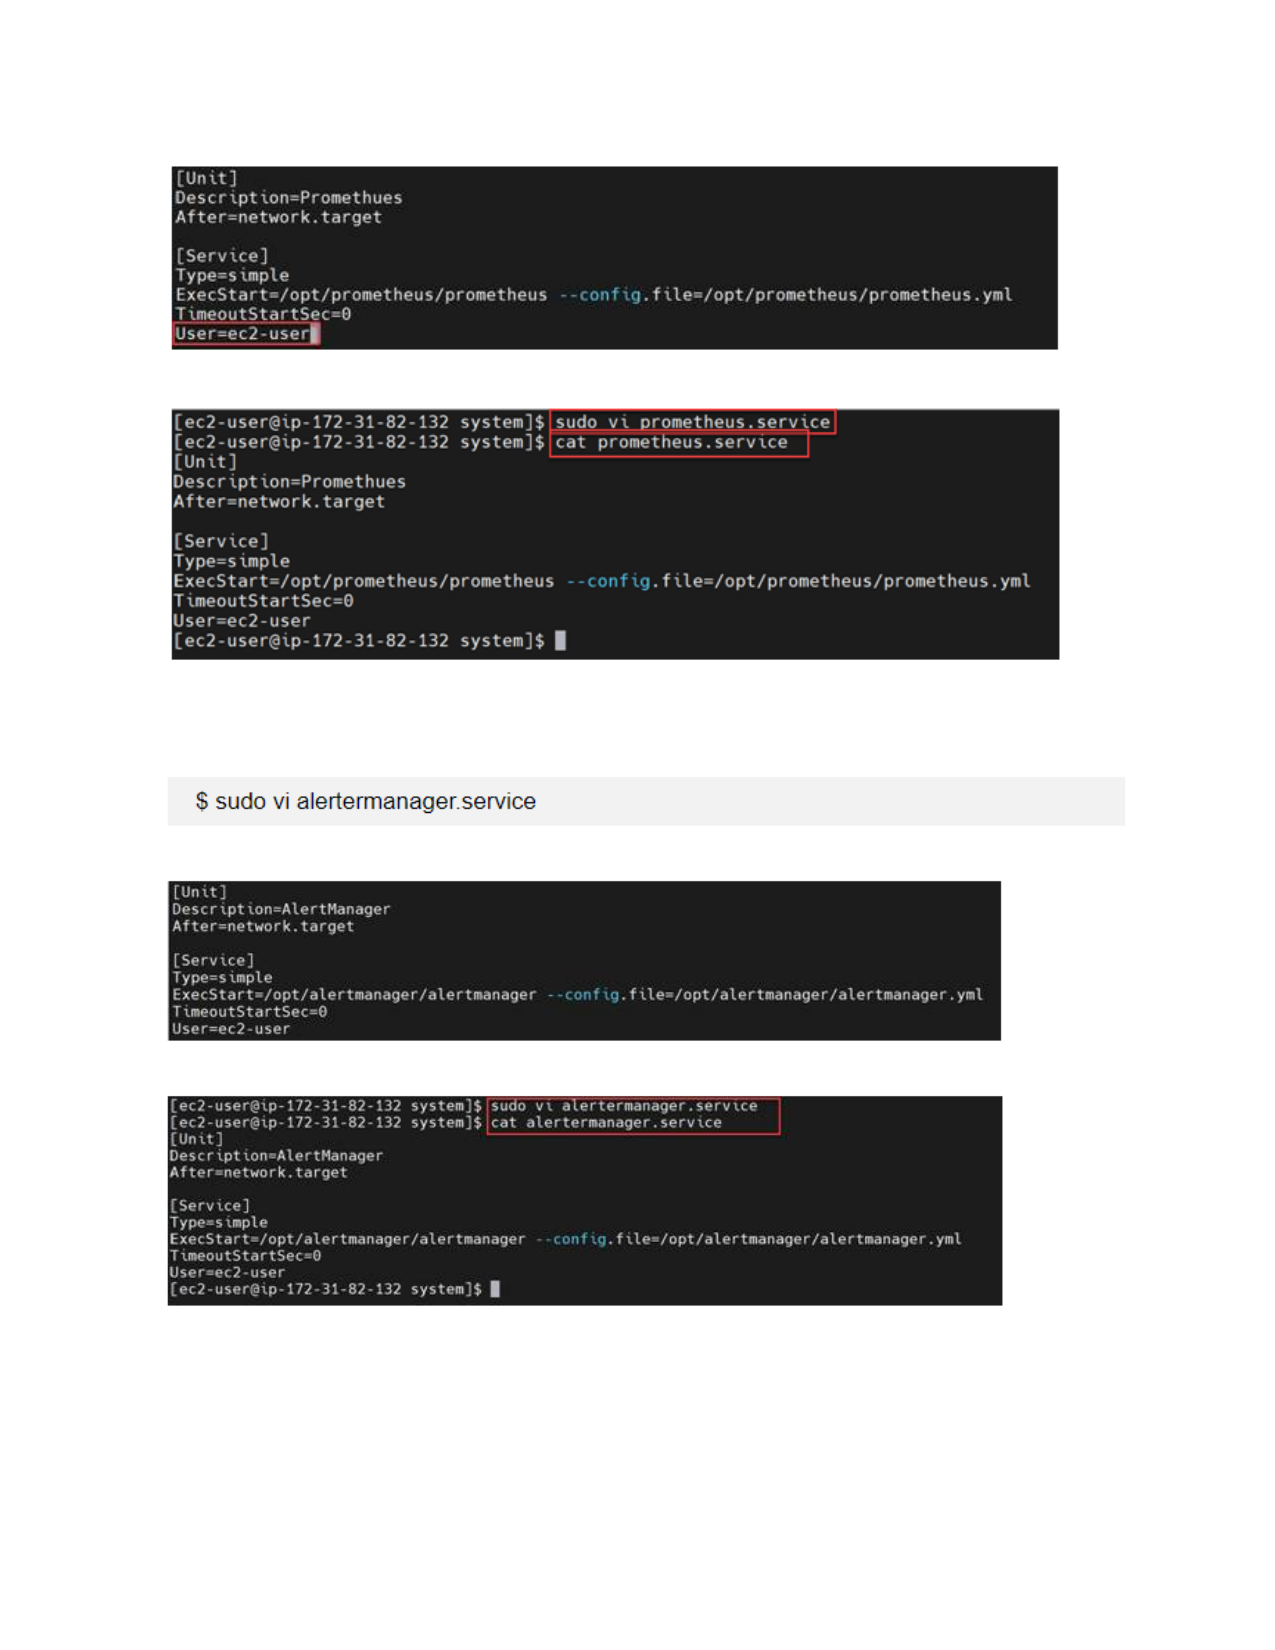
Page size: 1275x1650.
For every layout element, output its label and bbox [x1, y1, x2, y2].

picture [150, 150, 1125, 685]
picture [150, 763, 1125, 1328]
